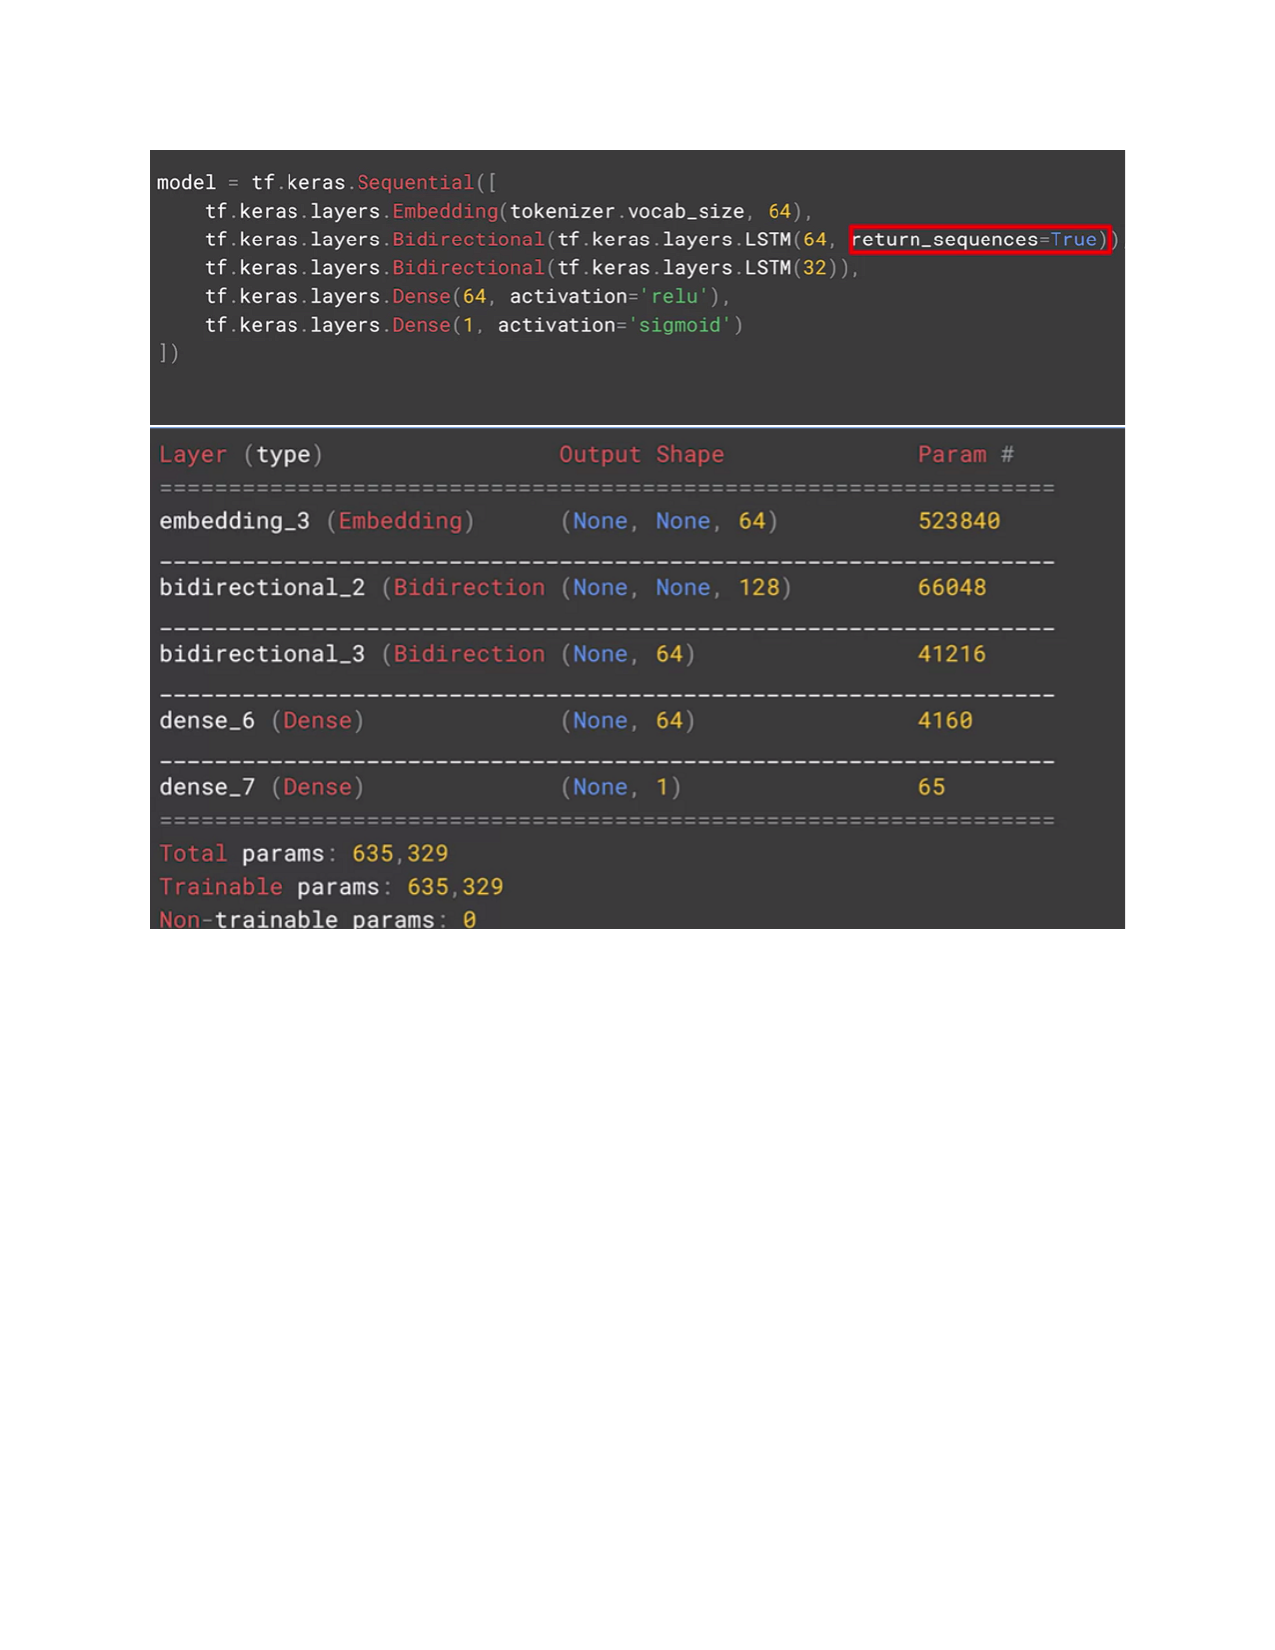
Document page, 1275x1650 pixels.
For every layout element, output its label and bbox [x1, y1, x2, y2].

picture [150, 150, 1125, 425]
picture [150, 427, 1125, 929]
